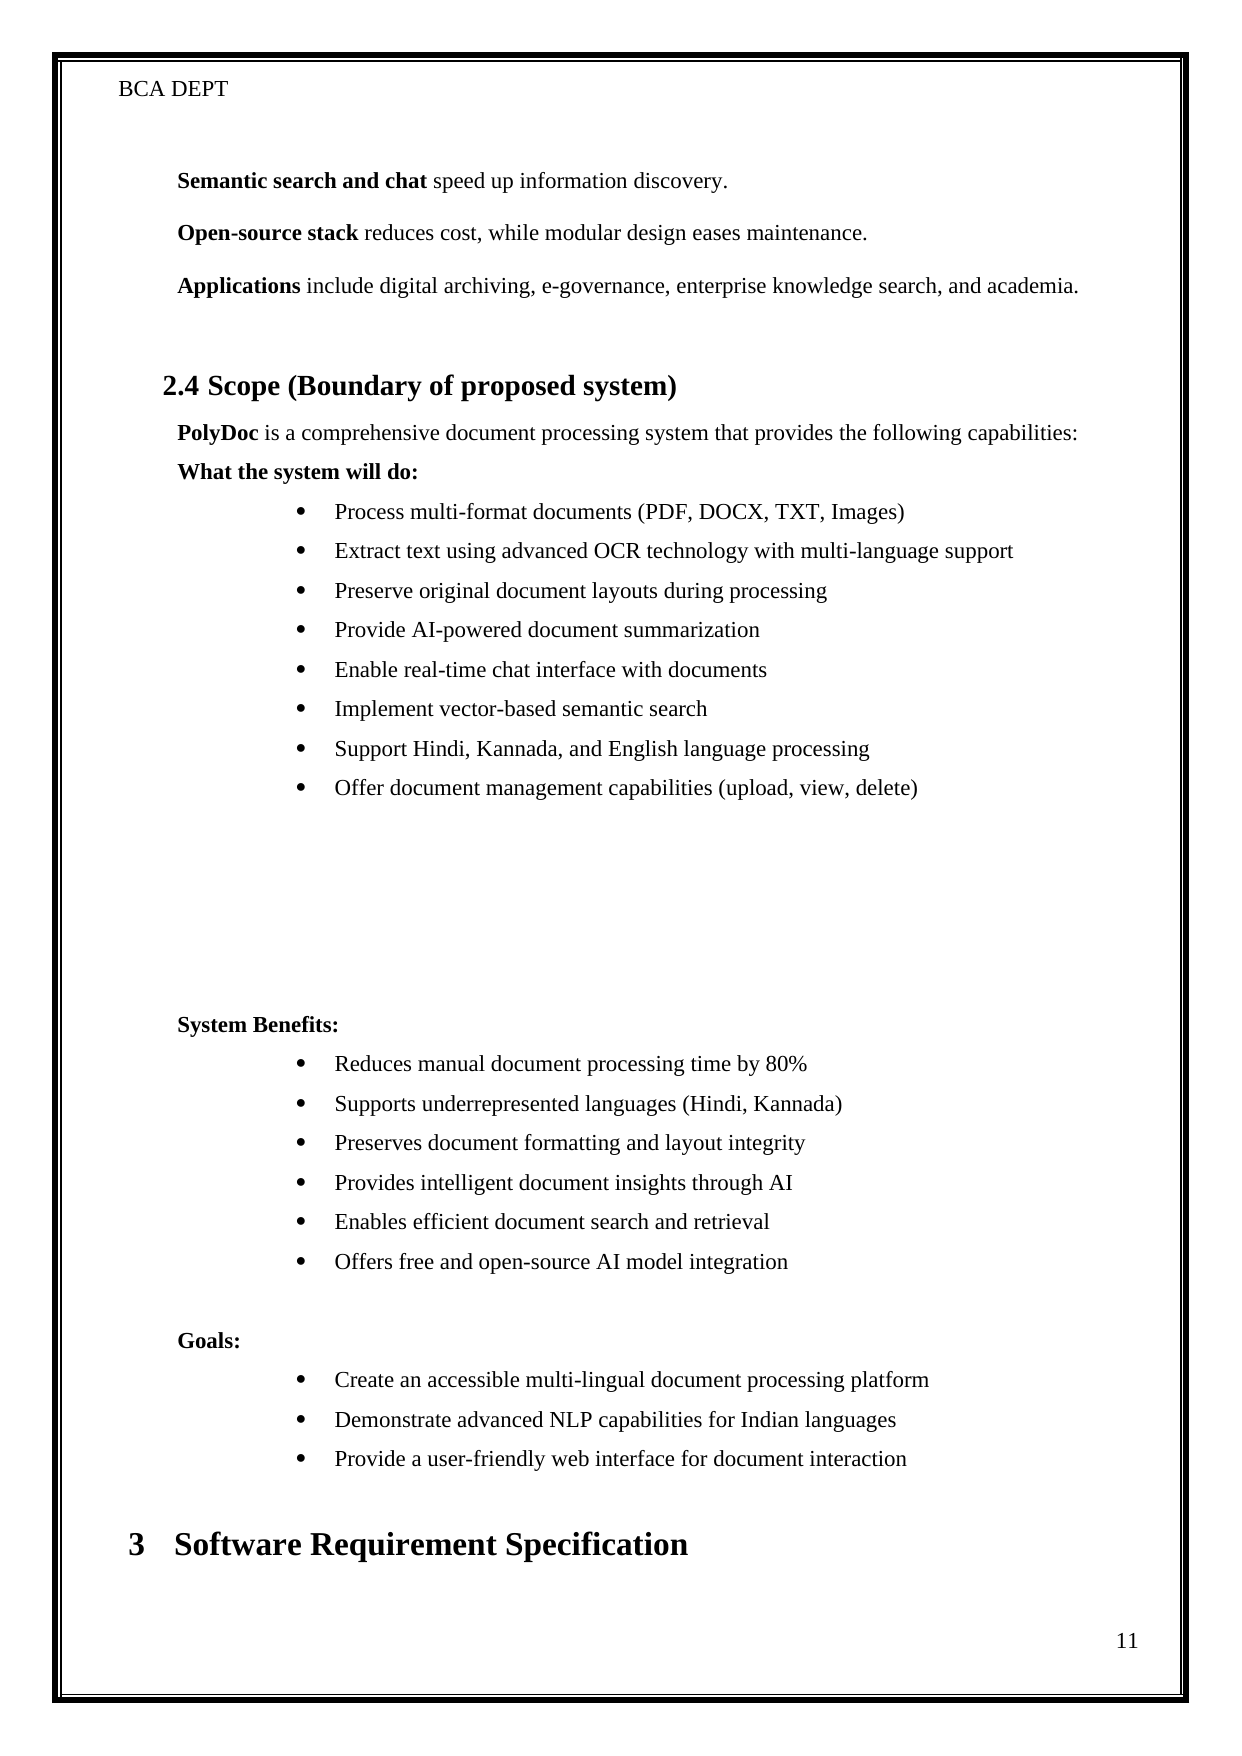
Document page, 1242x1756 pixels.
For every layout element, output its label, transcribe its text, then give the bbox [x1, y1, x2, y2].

list Enables efficient document search and retrieval [297, 1208, 1122, 1235]
list Provides intelligent document insights through AI [297, 1169, 1122, 1195]
list Enable real-time chat interface with documents [297, 656, 1122, 682]
list Supports underrepresented languages (Hindi, Kannada) [297, 1090, 1122, 1116]
text Goals: [177, 1327, 1122, 1353]
text What the system will do: [177, 458, 1122, 484]
text Open-source stack reduces cost, while modular design eases maintenance. [177, 219, 1122, 246]
text Semantic search and chat speed up information discovery. [177, 167, 1122, 193]
text PolyDoc is a comprehensive document processing system that provides the following capabilities: [177, 419, 1122, 445]
list Extract text using advanced OCR technology with multi-language support [297, 537, 1122, 563]
text System Benefits: [177, 1011, 1122, 1037]
text Applications include digital archiving, e-governance, enterprise knowledge search, and academia. [177, 272, 1122, 298]
list Reduces manual document processing time by 80% [297, 1050, 1122, 1077]
list Demonstrate advanced NLP capabilities for Indian languages [297, 1406, 1122, 1432]
subtitle Software Requirement Specification [128, 1524, 1138, 1562]
list Implement vector-based semantic search [297, 695, 1122, 721]
list Offers free and open-source AI model integration [297, 1248, 1122, 1274]
list Support Hindi, Kannada, and English language processing [297, 734, 1122, 761]
subtitle Scope (Boundary of proposed system) [162, 368, 1138, 402]
list Provide AI-powered document summarization [297, 616, 1122, 642]
list Create an accessible multi-lingual document processing platform [297, 1366, 1122, 1393]
list Provide a user-friendly web interface for document interaction [297, 1445, 1122, 1472]
list Process multi-format documents (PDF, DOCX, TXT, Images) [297, 498, 1122, 524]
list Offer document management capabilities (upload, view, delete) [297, 774, 1122, 800]
list Preserves document formatting and layout integrity [297, 1129, 1122, 1156]
list Preserve original document layouts during processing [297, 577, 1122, 603]
